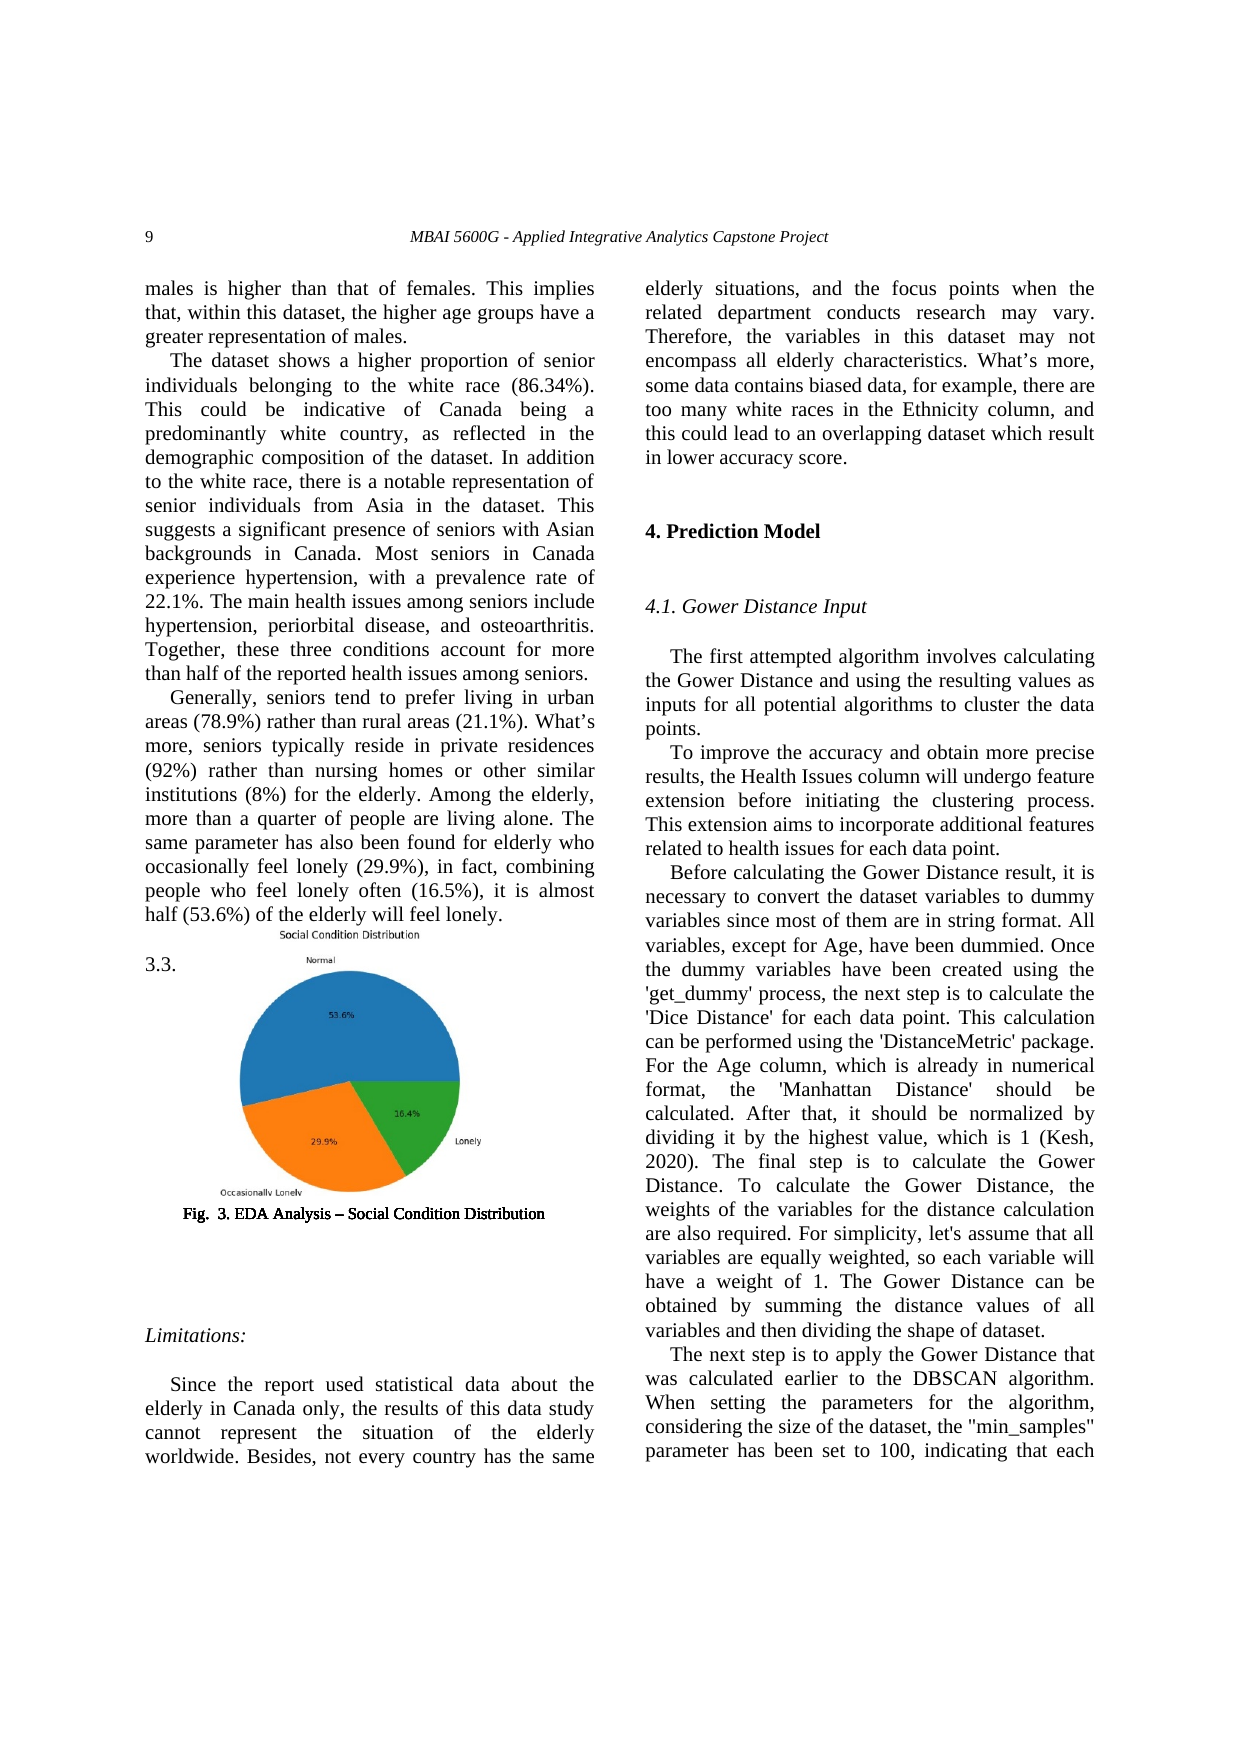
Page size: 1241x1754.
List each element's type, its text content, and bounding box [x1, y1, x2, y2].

text Since the report used statistical data about the elderly in Canada only, the results of this data study cannot represent the situation of the elderly worldwide. Besides, not every country has the same elderly situations, and the focus points when the related department conducts research may vary. Therefore, the variables in this dataset may not encompass all elderly characteristics. What’s more, some data contains biased data, for example, there are too many white races in the Ethnicity column, and this could lead to an overlapping dataset which result in lower accuracy score. [145, 1372, 595, 1468]
text The first attempted algorithm involves calculating the Gower Distance and using the resulting values as inputs for all potential algorithms to cluster the data points. [645, 644, 1095, 740]
text Prediction Model [645, 519, 1095, 544]
text Since the report used statistical data about the elderly in Canada only, the results of this data study cannot represent the situation of the elderly worldwide. Besides, not every country has the same elderly situations, and the focus points when the related department conducts research may vary. Therefore, the variables in this dataset may not encompass all elderly characteristics. What’s more, some data contains biased data, for example, there are too many white races in the Ethnicity column, and this could lead to an overlapping dataset which result in lower accuracy score. [645, 276, 1095, 469]
text The dataset shows a higher proportion of senior individuals belonging to the white race (86.34%). This could be indicative of Canada being a predominantly white country, as reflected in the demographic composition of the dataset. In addition to the white race, there is a notable representation of senior individuals from Asia in the dataset. This suggests a significant presence of seniors with Asian backgrounds in Canada. Most seniors in Canada experience hypertension, with a prevalence rate of 22.1%. The main health issues among seniors include hypertension, periorbital disease, and osteoarthritis. Together, these three conditions account for more than half of the reported health issues among seniors. [145, 348, 595, 685]
text Before calculating the Gower Distance result, it is necessary to convert the dataset variables to dummy variables since most of them are in string format. All variables, except for Age, have been dummied. Once the dummy variables have been created using the 'get_dummy' process, the next step is to calculate the 'Dice Distance' for each data point. This calculation can be performed using the 'DistanceMetric' package. For the Age column, which is already in numerical format, the 'Manhattan Distance' should be calculated. After that, it should be normalized by dividing it by the highest value, which is 1 (Kesh, 2020). The final step is to calculate the Gower Distance. To calculate the Gower Distance, the weights of the variables for the distance calculation are also required. For simplicity, let's assume that all variables are equally weighted, so each variable will have a weight of 1. The Gower Distance can be obtained by summing the distance values of all variables and then dividing the shape of dataset. [645, 860, 1095, 1342]
picture [220, 930, 481, 1196]
text To improve the accuracy and obtain more precise results, the Health Issues column will undergo feature extension before initiating the clustering process. This extension aims to incorporate additional features related to health issues for each data point. [645, 740, 1095, 860]
text Gower Distance Input [645, 594, 1095, 619]
text Generally, seniors tend to prefer living in urban areas (78.9%) rather than rural areas (21.1%). What’s more, seniors typically reside in private residences (92%) rather than nursing homes or other similar institutions (8%) for the elderly. Among the elderly, more than a quarter of people are living alone. The same parameter has also been found for elderly who occasionally feel lonely (29.9%), in fact, combining people who feel lonely often (16.5%), it is almost half (53.6%) of the elderly will feel lonely. [145, 685, 595, 926]
